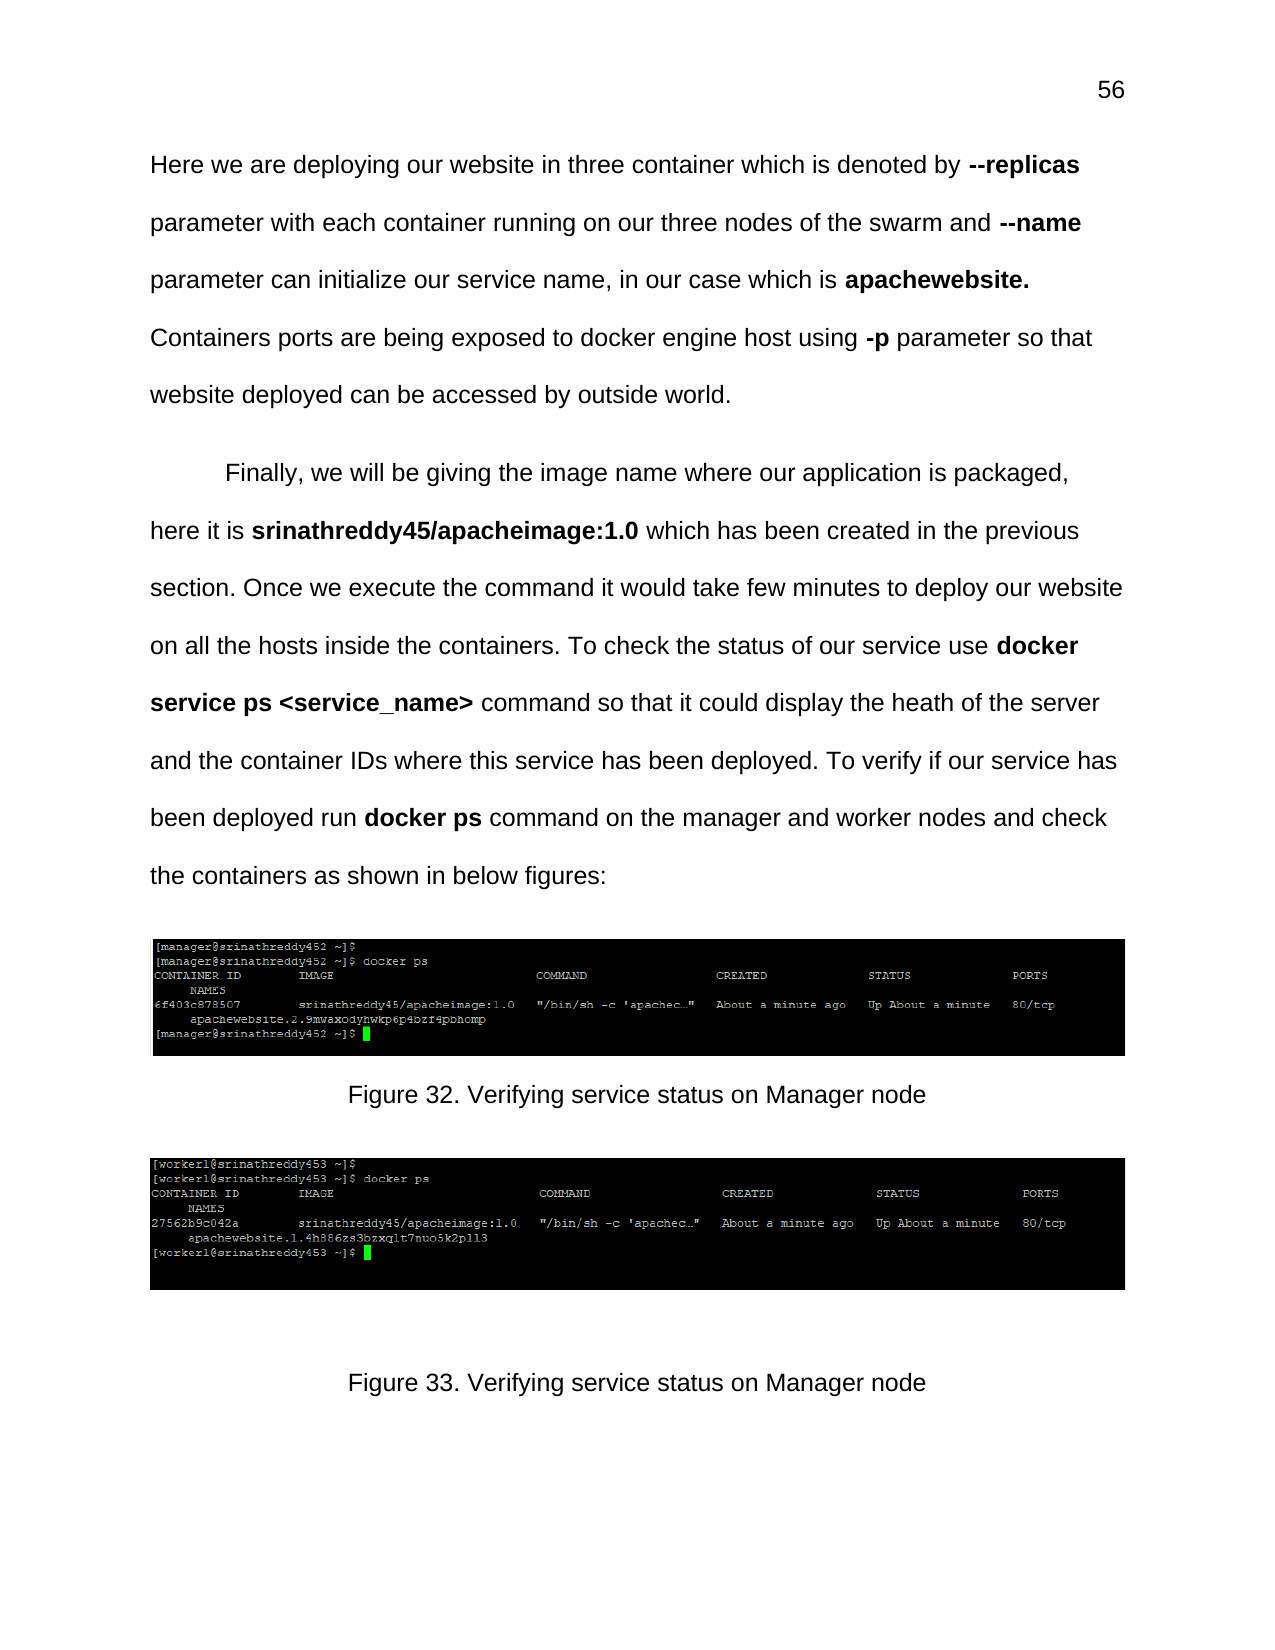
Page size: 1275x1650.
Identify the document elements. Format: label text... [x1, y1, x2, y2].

picture [150, 1158, 1125, 1290]
text Figure 33. Verifying service status on Manager node [150, 1368, 1125, 1397]
picture [150, 939, 1125, 1056]
text Here we are deploying our website in three container which is denoted by --replicas parameter with each container running on our three nodes of the swarm and --name parameter can initialize our service name, in our case which is apachewebsite. Containers ports are being exposed to docker engine host using -p parameter so that website deployed can be accessed by outside world. [150, 150, 1125, 409]
text Finally, we will be giving the image name where our application is packaged, here it is srinathreddy45/apacheimage:1.0 which has been created in the previous section. Once we execute the command it would take few minutes to deploy our website on all the hosts inside the containers. To check the status of our service use docker service ps <service_name> command so that it could display the heath of the server and the container IDs where this service has been deployed. To verify if our service has been deployed run docker ps command on the manager and worker nodes and check the containers as shown in below figures: [150, 458, 1125, 889]
text Figure 32. Verifying service status on Manager node [150, 1080, 1125, 1109]
